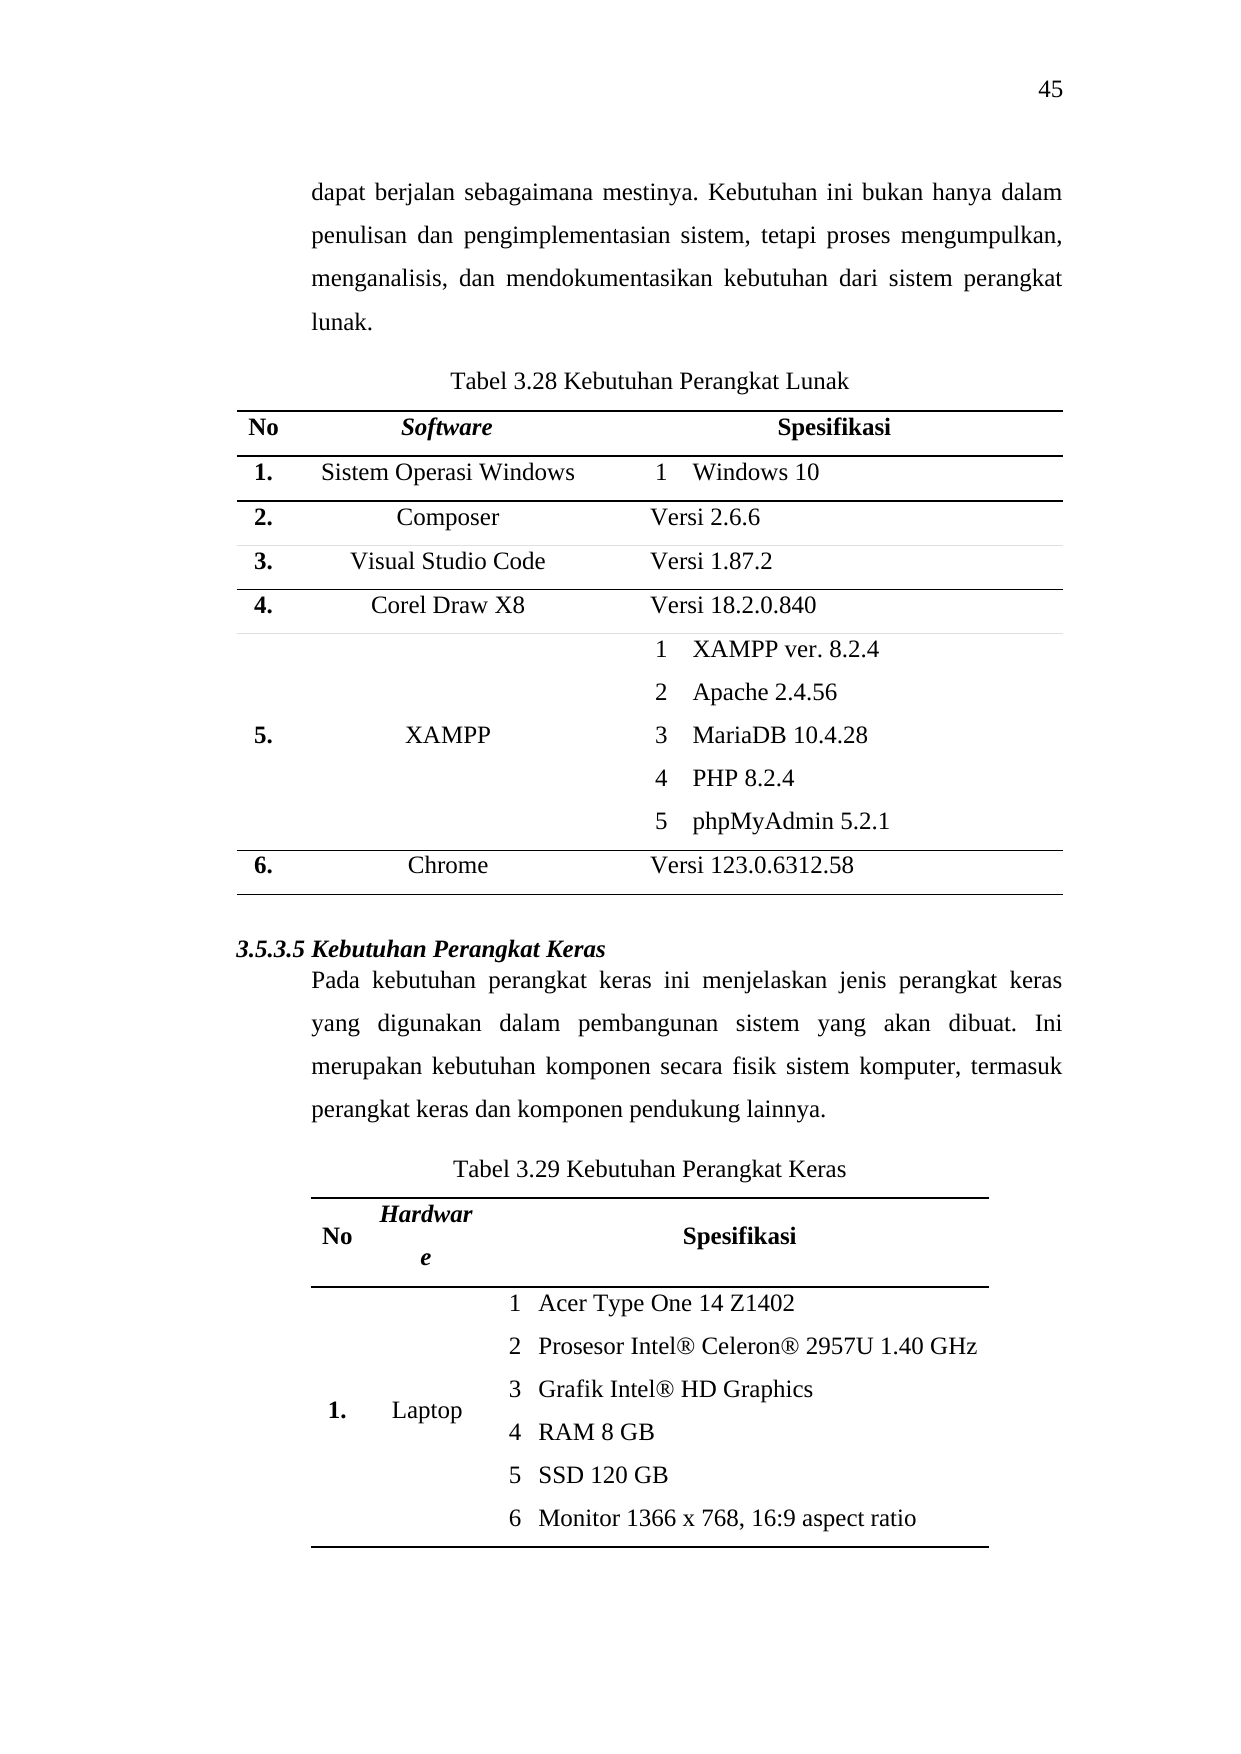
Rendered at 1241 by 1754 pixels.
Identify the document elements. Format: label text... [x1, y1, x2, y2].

table_cell Versi 1.87.2 [606, 546, 1062, 589]
table_cell 1. [237, 457, 290, 500]
table_header Hardware [364, 1199, 490, 1286]
table_cell Visual Studio Code [290, 546, 606, 589]
table_cell Chrome [290, 851, 606, 893]
table_cell Acer Type One 14 Z1402 Prosesor Intel® Celeron® 2957U 1.40 GHz Grafik Intel® HD Graphics RAM 8 GB SSD 120 GB Monitor 1366 x 768, 16:9 aspect ratio [490, 1288, 989, 1546]
table_cell 3. [237, 546, 290, 589]
table_cell 5. [237, 634, 290, 849]
table_cell Corel Draw X8 [290, 590, 606, 633]
table_header Spesifikasi [606, 412, 1062, 454]
table_cell Versi 2.6.6 [606, 502, 1062, 545]
table_cell Windows 10 [606, 457, 1062, 500]
table_cell Laptop [364, 1288, 490, 1546]
table_header Spesifikasi [490, 1199, 989, 1286]
table_header No [311, 1199, 363, 1286]
text Pada kebutuhan perangkat keras ini menjelaskan jenis perangkat keras yang digunakan dalam pembangunan sistem yang akan dibuat. Ini merupakan kebutuhan komponen secara fisik sistem komputer, termasuk perangkat keras dan komponen pendukung lainnya. [311, 965, 1063, 1123]
table_cell 1. [311, 1288, 363, 1546]
table_cell Versi 123.0.6312.58 [606, 851, 1062, 893]
text Tabel 3.29 Kebutuhan Perangkat Keras [236, 1154, 1063, 1183]
table_cell XAMPP [290, 634, 606, 849]
table_cell XAMPP ver. 8.2.4 Apache 2.4.56 MariaDB 10.4.28 PHP 8.2.4 phpMyAdmin 5.2.1 [606, 634, 1062, 849]
table_header Software [290, 412, 606, 454]
table_cell Sistem Operasi Windows [290, 457, 606, 500]
subtitle Kebutuhan Perangkat Keras [236, 934, 1063, 963]
table_header No [237, 412, 290, 454]
table_cell 6. [237, 851, 290, 893]
table_cell Versi 18.2.0.840 [606, 590, 1062, 633]
table_cell 2. [237, 502, 290, 545]
table_cell 4. [237, 590, 290, 633]
text Tabel 3.28 Kebutuhan Perangkat Lunak [236, 366, 1063, 395]
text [311, 177, 1063, 335]
table_cell Composer [290, 502, 606, 545]
